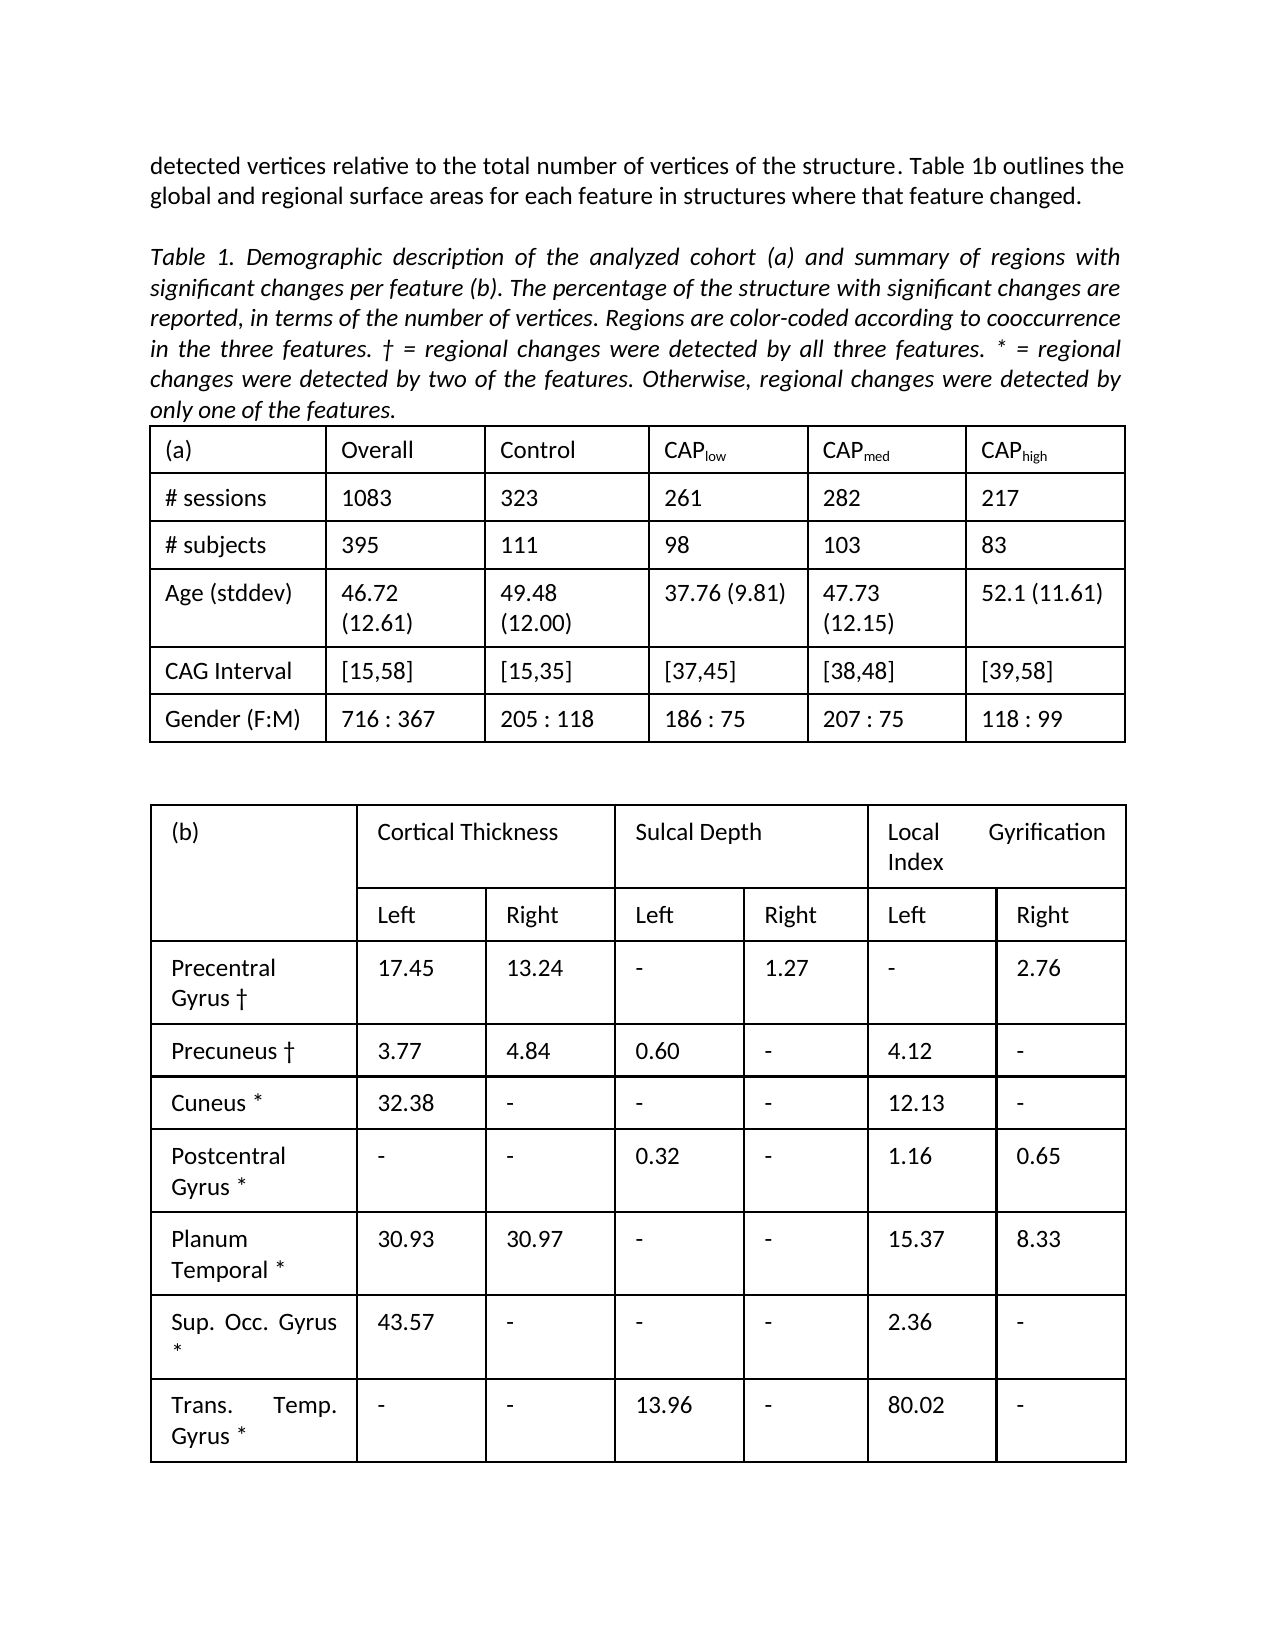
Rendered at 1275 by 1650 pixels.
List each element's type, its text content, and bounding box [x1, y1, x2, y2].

table_cell 17.45 [358, 942, 485, 1023]
table_cell - [487, 1130, 614, 1211]
table_cell 103 [809, 522, 965, 567]
table_cell 716 : 367 [327, 695, 484, 741]
table_cell 2.76 [998, 942, 1125, 1023]
table_cell 52.1 (11.61) [967, 570, 1124, 646]
table_cell - [745, 1130, 867, 1211]
table_header (a) [151, 427, 325, 472]
table_header Cortical Thickness [358, 806, 614, 887]
table_cell - [745, 1380, 867, 1461]
table_cell [15,35] [486, 648, 648, 693]
table_header (b) [152, 806, 356, 940]
table_cell 2.36 [869, 1296, 995, 1377]
table_cell Postcentral Gyrus * [152, 1130, 356, 1211]
table_cell Gender (F:M) [151, 695, 325, 741]
table_header CAPmed [809, 427, 965, 472]
table_header Overall [327, 427, 484, 472]
table_cell 13.24 [487, 942, 614, 1023]
table_cell [15,58] [327, 648, 484, 693]
table_cell 282 [809, 474, 965, 520]
table_cell 261 [650, 474, 807, 520]
table_cell 0.60 [616, 1025, 743, 1075]
table_cell Trans. Temp. Gyrus * [152, 1380, 356, 1461]
table_cell [37,45] [650, 648, 807, 693]
table_cell 13.96 [616, 1380, 743, 1461]
table_cell - [487, 1380, 614, 1461]
table_cell 217 [967, 474, 1124, 520]
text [150, 150, 1125, 211]
table_cell Left [358, 889, 485, 940]
table_cell Left [616, 889, 743, 940]
table_cell 4.84 [487, 1025, 614, 1075]
table_cell 0.65 [998, 1130, 1125, 1211]
table_cell Sup. Occ. Gyrus * [152, 1296, 356, 1377]
table_cell 12.13 [869, 1078, 995, 1128]
table_cell 205 : 118 [486, 695, 648, 741]
table_cell - [869, 942, 995, 1023]
table_cell 49.48 (12.00) [486, 570, 648, 646]
table_cell 4.12 [869, 1025, 995, 1075]
table_cell 395 [327, 522, 484, 567]
table_cell 30.97 [487, 1213, 614, 1294]
table_cell 47.73 (12.15) [809, 570, 965, 646]
table_cell 83 [967, 522, 1124, 567]
table_cell 1.16 [869, 1130, 995, 1211]
table_cell - [998, 1025, 1125, 1075]
table_cell 3.77 [358, 1025, 485, 1075]
table_cell 98 [650, 522, 807, 567]
table_cell Precuneus † [152, 1025, 356, 1075]
table_cell 43.57 [358, 1296, 485, 1377]
table_cell - [487, 1078, 614, 1128]
table_cell Precentral Gyrus † [152, 942, 356, 1023]
table_cell 1083 [327, 474, 484, 520]
table_cell [39,58] [967, 648, 1124, 693]
table_cell 1.27 [745, 942, 867, 1023]
table_cell - [616, 942, 743, 1023]
table_cell 0.32 [616, 1130, 743, 1211]
table_cell Planum Temporal * [152, 1213, 356, 1294]
table_cell - [998, 1380, 1125, 1461]
table_cell - [487, 1296, 614, 1377]
table_cell Right [998, 889, 1125, 940]
table_cell CAG Interval [151, 648, 325, 693]
table_cell Cuneus * [152, 1078, 356, 1128]
table_cell - [998, 1296, 1125, 1377]
table_cell 80.02 [869, 1380, 995, 1461]
text Table 1. Demographic description of the analyzed cohort (a) and summary of regions with significant changes per feature (b). The percentage of the structure with significant changes are reported, in terms of the number of vertices. Regions are color-coded according to cooccurrence in the three features. † = regional changes were detected by all three features. * = regional changes were detected by two of the features. Otherwise, regional changes were detected by only one of the features. [150, 242, 1125, 425]
table_header Local Gyrification Index [869, 806, 1125, 887]
table_cell Right [487, 889, 614, 940]
table_cell - [998, 1078, 1125, 1128]
table_cell # subjects [151, 522, 325, 567]
table_cell 118 : 99 [967, 695, 1124, 741]
table_header Control [486, 427, 648, 472]
table_cell 46.72 (12.61) [327, 570, 484, 646]
table_cell 37.76 (9.81) [650, 570, 807, 646]
table_cell # sessions [151, 474, 325, 520]
table_cell [38,48] [809, 648, 965, 693]
table_cell 111 [486, 522, 648, 567]
table_header CAPlow [650, 427, 807, 472]
table_cell - [616, 1296, 743, 1377]
table_cell - [616, 1213, 743, 1294]
table_cell Age (stddev) [151, 570, 325, 646]
table_cell 186 : 75 [650, 695, 807, 741]
table_cell Right [745, 889, 867, 940]
table_cell - [358, 1380, 485, 1461]
table_cell Left [869, 889, 995, 940]
table_cell 30.93 [358, 1213, 485, 1294]
table_header CAPhigh [967, 427, 1124, 472]
table_cell - [745, 1213, 867, 1294]
table_cell 32.38 [358, 1078, 485, 1128]
table_cell - [745, 1025, 867, 1075]
table_cell 15.37 [869, 1213, 995, 1294]
table_cell - [616, 1078, 743, 1128]
table_cell 8.33 [998, 1213, 1125, 1294]
table_cell - [745, 1296, 867, 1377]
table_cell 323 [486, 474, 648, 520]
table_cell - [358, 1130, 485, 1211]
table_cell - [745, 1078, 867, 1128]
table_cell 207 : 75 [809, 695, 965, 741]
table_header Sulcal Depth [616, 806, 867, 887]
